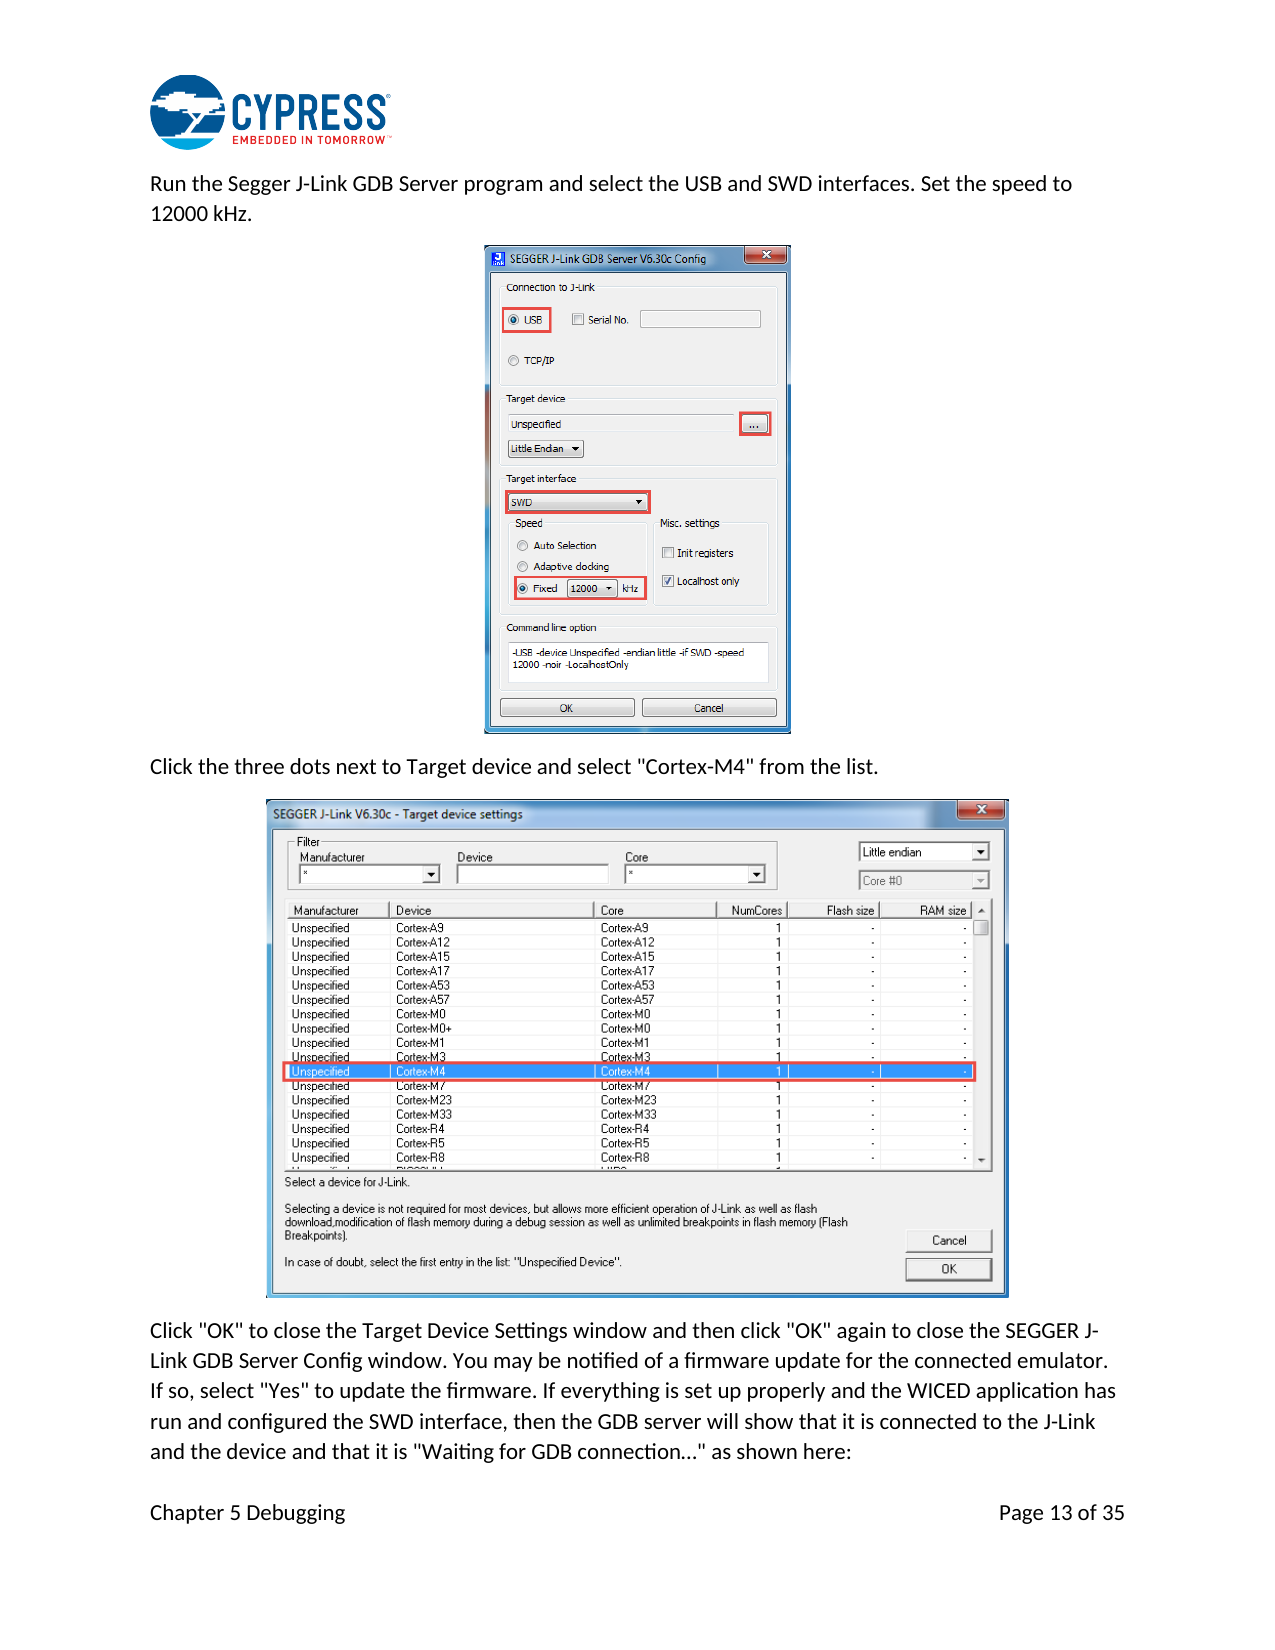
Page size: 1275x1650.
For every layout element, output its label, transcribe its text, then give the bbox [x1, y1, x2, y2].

picture [266, 799, 1009, 1298]
text Click the three dots next to Target device and select "Cortex-M4" from the list. [150, 752, 1125, 780]
text Click "OK" to close the Target Device Settings window and then click "OK" again to close the SEGGER J-Link GDB Server Config window. You may be notified of a firmware update for the connected emulator. If so, select "Yes" to update the firmware. If everything is set up properly and the WICED application has run and configured the SWD interface, then the GDB server will show that it is connected to the J-Link and the device and that it is "Waiting for GDB connection…" as shown here: [150, 1316, 1125, 1465]
text Run the Segger J-Link GDB Server program and select the USB and SWD interfaces. Set the speed to 12000 kHz. [150, 169, 1125, 227]
picture [484, 245, 791, 734]
picture [150, 75, 392, 150]
